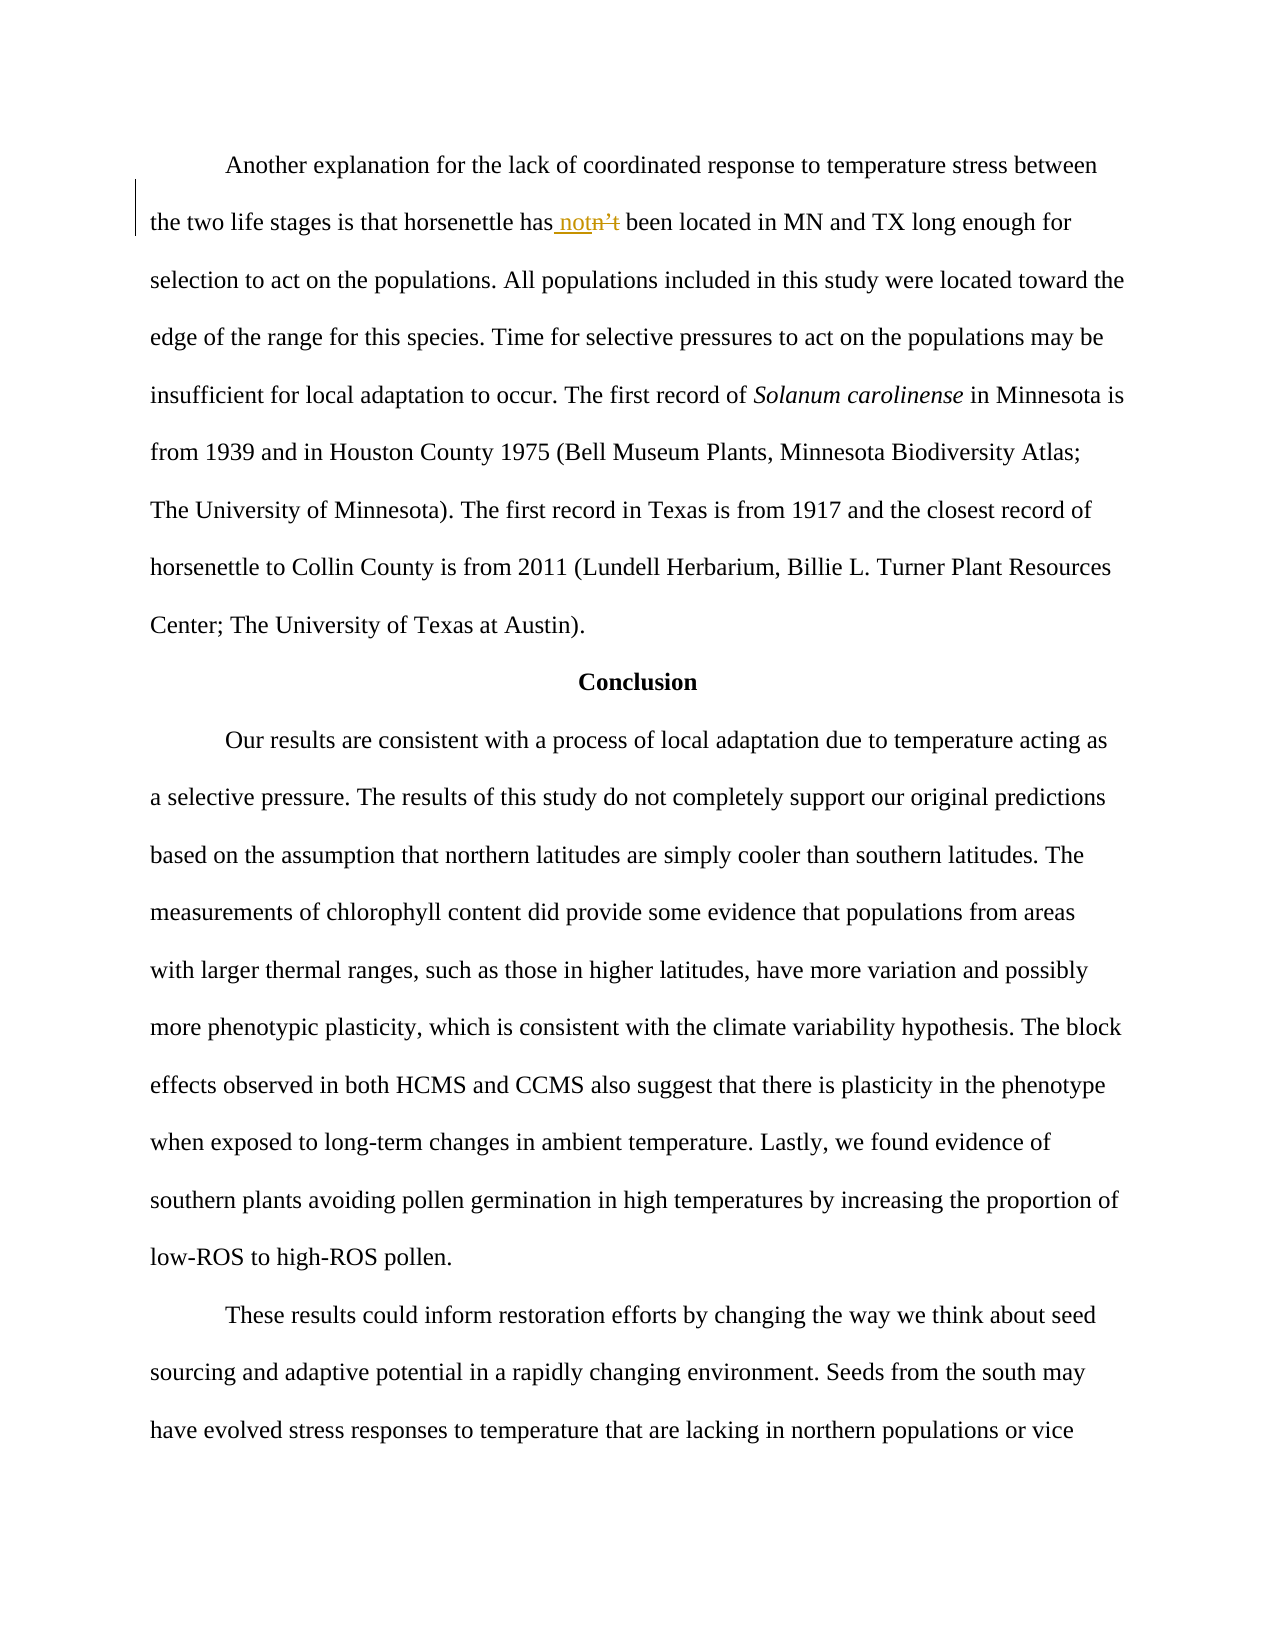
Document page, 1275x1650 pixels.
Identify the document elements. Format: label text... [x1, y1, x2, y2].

text Conclusion [150, 667, 1125, 696]
text Our results are consistent with a process of local adaptation due to temperature acting as a selective pressure. The results of this study do not completely support our original predictions based on the assumption that northern latitudes are simply cooler than southern latitudes. The measurements of chlorophyll content did provide some evidence that populations from areas with larger thermal ranges, such as those in higher latitudes, have more variation and possibly more phenotypic plasticity, which is consistent with the climate variability hypothesis. The block effects observed in both HCMS and CCMS also suggest that there is plasticity in the phenotype when exposed to long-term changes in ambient temperature. Lastly, we found evidence of southern plants avoiding pollen germination in high temperatures by increasing the proportion of low-ROS to high-ROS pollen. [150, 725, 1125, 1271]
text Another explanation for the lack of coordinated response to temperature stress between the two life stages is that horsenettle has been located in MN and TX long enough for selection to act on the populations. All populations included in this study were located toward the edge of the range for this species. Time for selective pressures to act on the populations may be insufficient for local adaptation to occur. The first record of Solanum carolinense in Minnesota is from 1939 and in Houston County 1975 (Bell Museum Plants, Minnesota Biodiversity Atlas; The University of Minnesota). The first record in Texas is from 1917 and the closest record of horsenettle to Collin County is from 2011 (Lundell Herbarium, Billie L. Turner Plant Resources Center; The University of Texas at Austin). [150, 150, 1125, 639]
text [150, 1300, 1125, 1444]
